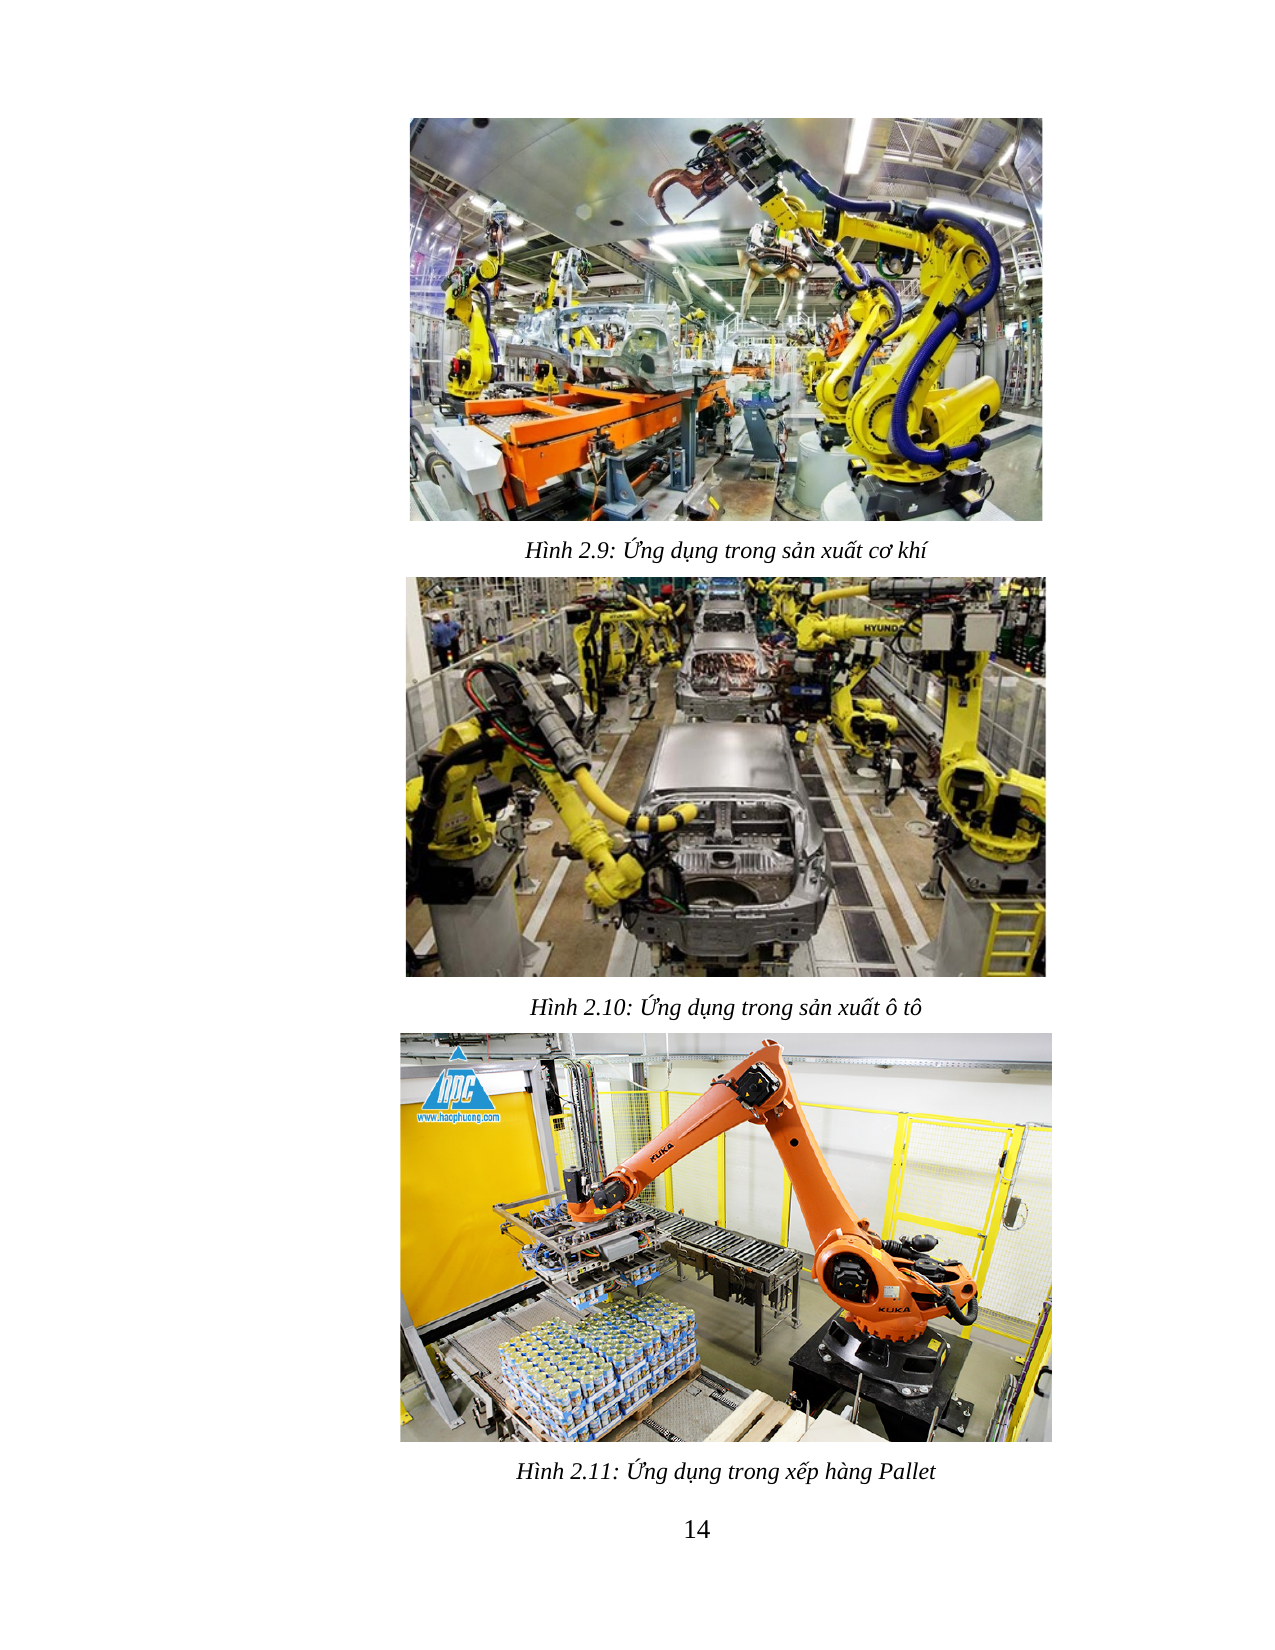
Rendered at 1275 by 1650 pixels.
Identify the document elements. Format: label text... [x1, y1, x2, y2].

picture [405, 577, 1047, 977]
list Hình 2.9: Ứng dụng trong sản xuất cơ khí [295, 536, 1157, 563]
picture [400, 1033, 1052, 1442]
list Hình 2.10: Ứng dụng trong sản xuất ô tô [295, 992, 1157, 1020]
list Hình 2.11: Ứng dụng trong xếp hàng Pallet [295, 1457, 1157, 1484]
picture [409, 118, 1043, 521]
